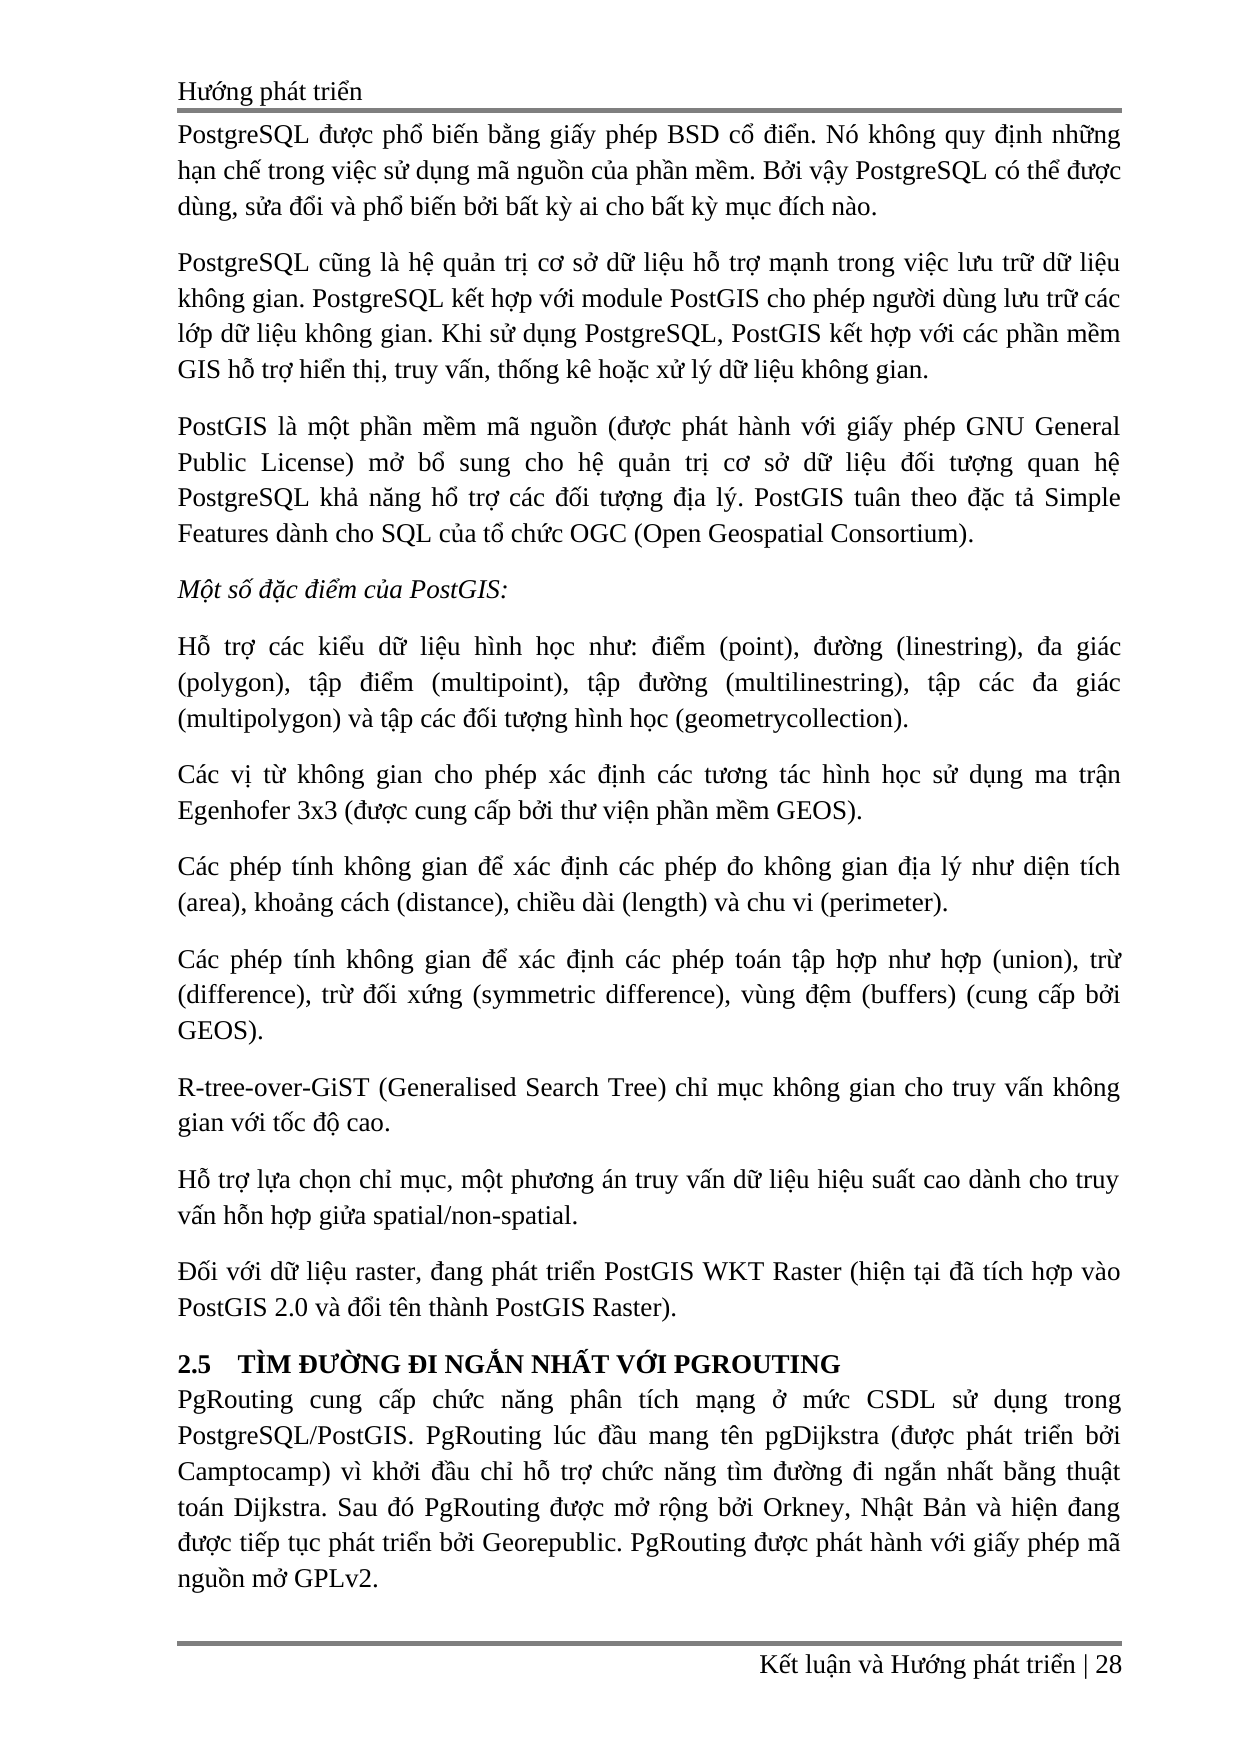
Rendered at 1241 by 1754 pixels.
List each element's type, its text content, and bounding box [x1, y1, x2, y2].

text PostGIS là một phần mềm mã nguồn (được phát hành với giấy phép GNU General Public License) mở bổ sung cho hệ quản trị cơ sở dữ liệu đối tượng quan hệ PostgreSQL khả năng hổ trợ các đối tượng địa lý. PostGIS tuân theo đặc tả Simple Features dành cho SQL của tổ chức OGC (Open Geospatial Consortium). [177, 410, 1122, 548]
text PostgreSQL cũng là hệ quản trị cơ sở dữ liệu hỗ trợ mạnh trong việc lưu trữ dữ liệu không gian. PostgreSQL kết hợp với module PostGIS cho phép người dùng lưu trữ các lớp dữ liệu không gian. Khi sử dụng PostgreSQL, PostGIS kết hợp với các phần mềm GIS hỗ trợ hiển thị, truy vấn, thống kê hoặc xử lý dữ liệu không gian. [177, 246, 1122, 384]
text Một số đặc điểm của PostGIS: [177, 574, 1122, 605]
text PgRouting cung cấp chức năng phân tích mạng ở mức CSDL sử dụng trong PostgreSQL/PostGIS. PgRouting lúc đầu mang tên pgDijkstra (được phát triển bởi Camptocamp) vì khởi đầu chỉ hỗ trợ chức năng tìm đường đi ngắn nhất bằng thuật toán Dijkstra. Sau đó PgRouting được mở rộng bởi Orkney, Nhật Bản và hiện đang được tiếp tục phát triển bởi Georepublic. PgRouting được phát hành với giấy phép mã nguồn mở GPLv2. [177, 1383, 1122, 1593]
text Các vị từ không gian cho phép xác định các tương tác hình học sử dụng ma trận Egenhofer 3x3 (được cung cấp bởi thư viện phần mềm GEOS). [177, 758, 1122, 825]
text Các phép tính không gian để xác định các phép đo không gian địa lý như diện tích (area), khoảng cách (distance), chiều dài (length) và chu vi (perimeter). [177, 851, 1122, 917]
text Đối với dữ liệu raster, đang phát triển PostGIS WKT Raster (hiện tại đã tích hợp vào PostGIS 2.0 và đổi tên thành PostGIS Raster). [177, 1255, 1122, 1322]
text Hỗ trợ các kiểu dữ liệu hình học như: điểm (point), đường (linestring), đa giác (polygon), tập điểm (multipoint), tập đường (multilinestring), tập các đa giác (multipolygon) và tập các đối tượng hình học (geometrycollection). [177, 630, 1122, 733]
text Hỗ trợ lựa chọn chỉ mục, một phương án truy vấn dữ liệu hiệu suất cao dành cho truy vấn hỗn hợp giửa spatial/non-spatial. [177, 1163, 1122, 1230]
subtitle Tìm đường đi ngắn nhất với pgRouting [177, 1348, 1122, 1379]
text Các phép tính không gian để xác định các phép toán tập hợp như hợp (union), trừ (difference), trừ đối xứng (symmetric difference), vùng đệm (buffers) (cung cấp bởi GEOS). [177, 943, 1122, 1045]
text R-tree-over-GiST (Generalised Search Tree) chỉ mục không gian cho truy vấn không gian với tốc độ cao. [177, 1071, 1122, 1138]
text PostgreSQL được phổ biến bằng giấy phép BSD cổ điển. Nó không quy định những hạn chế trong việc sử dụng mã nguồn của phần mềm. Bởi vậy PostgreSQL có thể được dùng, sửa đổi và phổ biến bởi bất kỳ ai cho bất kỳ mục đích nào. [177, 118, 1122, 221]
